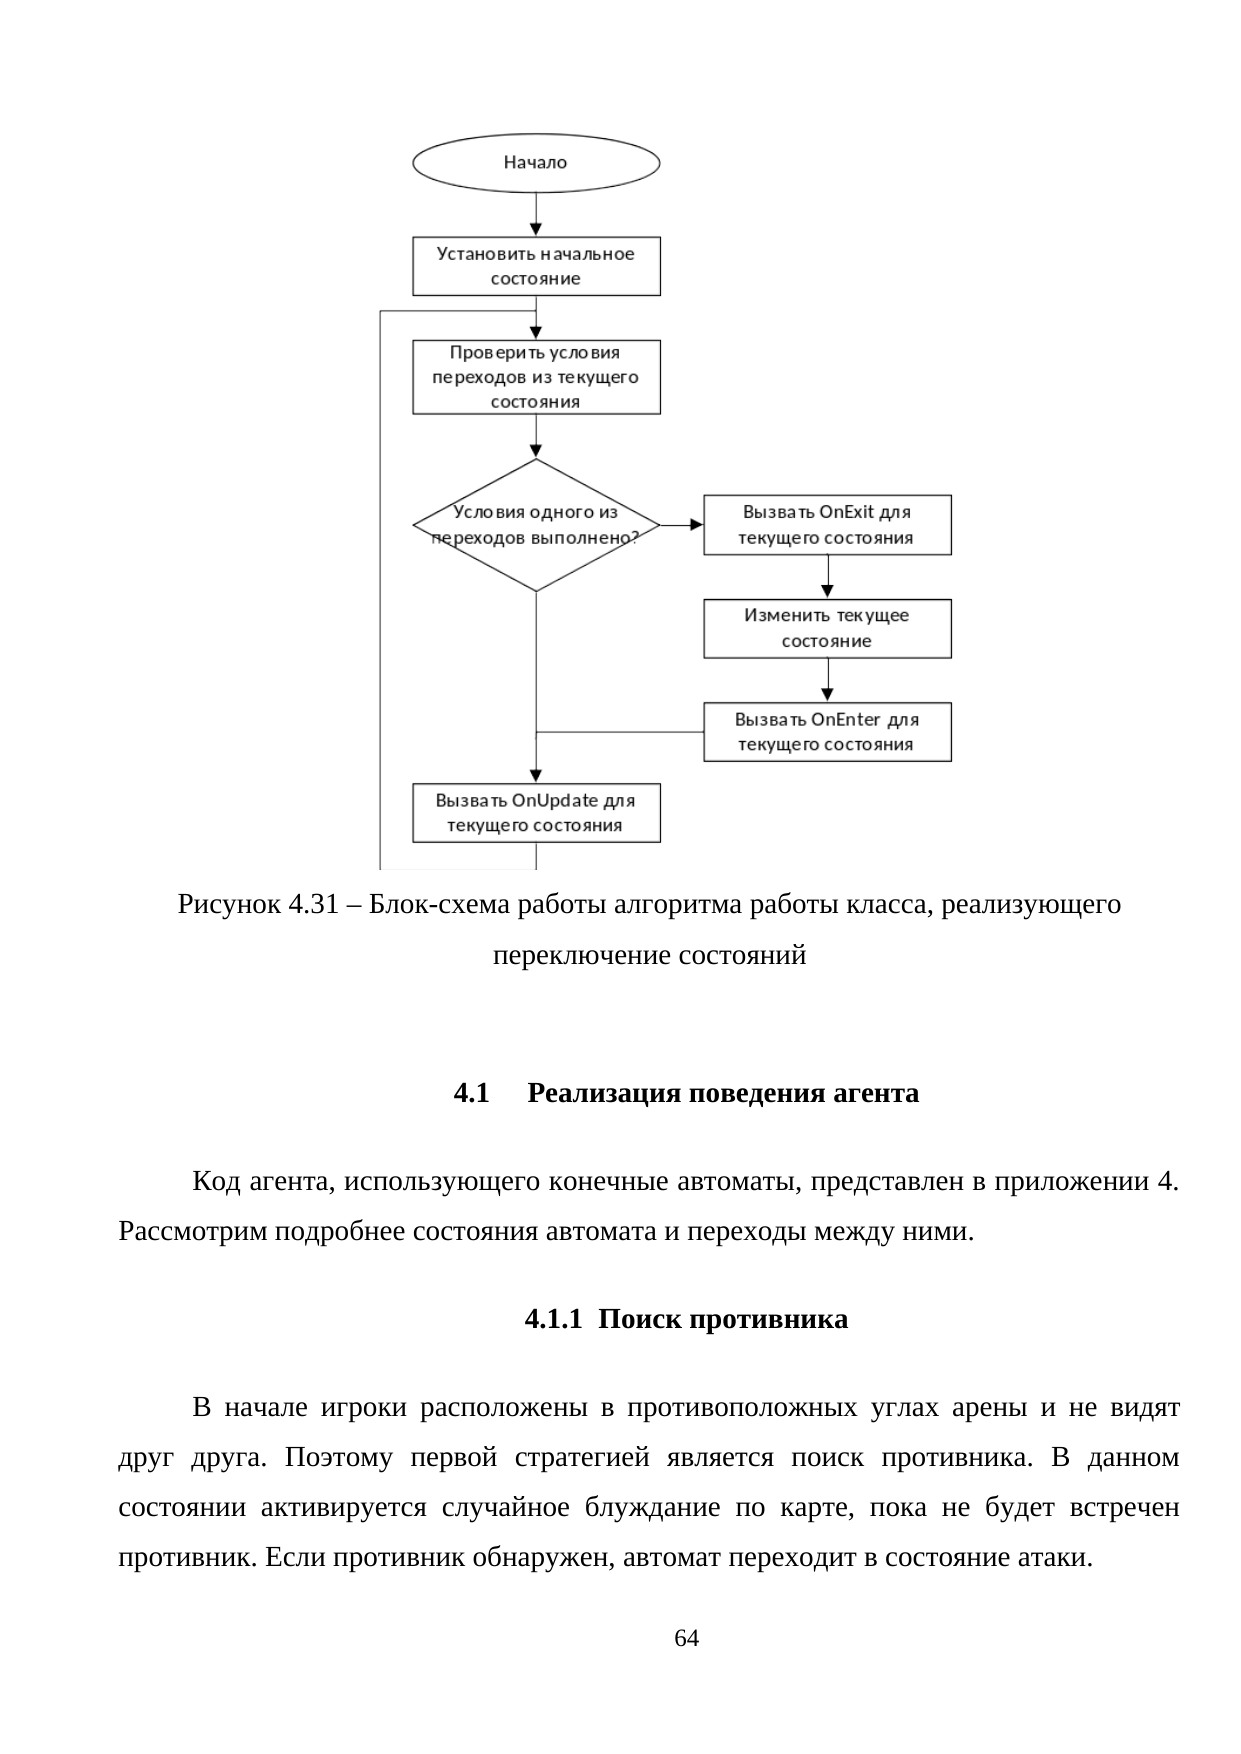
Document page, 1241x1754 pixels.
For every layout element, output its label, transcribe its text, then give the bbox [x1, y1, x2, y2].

text В начале игроки расположены в противоположных углах арены и не видят друг друга. Поэтому первой стратегией является поиск противника. В данном состоянии активируется случайное блуждание по карте, пока не будет встречен противник. Если противник обнаружен, автомат переходит в состояние атаки. [118, 1389, 1181, 1573]
subtitle Поиск противника [118, 1301, 1181, 1334]
subtitle Реализация поведения агента [118, 1075, 1181, 1108]
text Код агента, использующего конечные автоматы, представлен в приложении 4. Рассмотрим подробнее состояния автомата и переходы между ними. [118, 1163, 1181, 1247]
